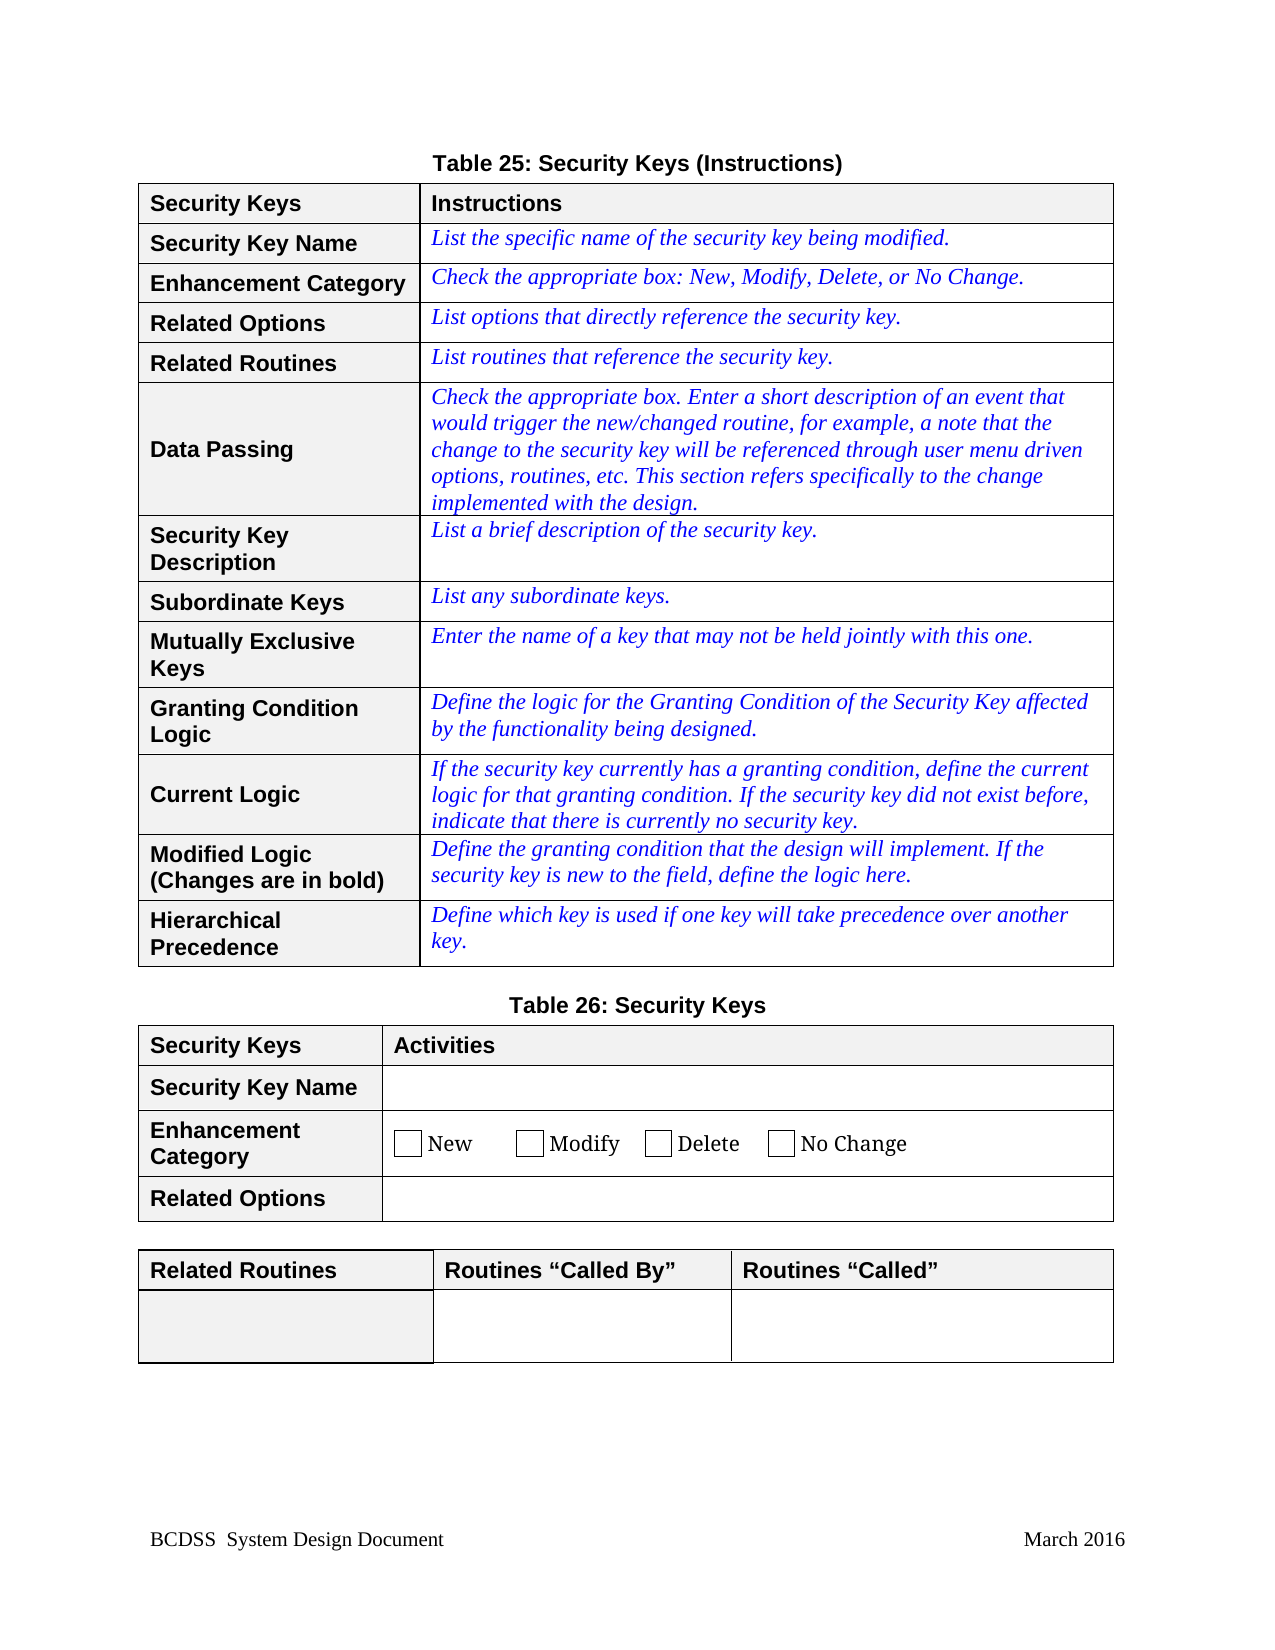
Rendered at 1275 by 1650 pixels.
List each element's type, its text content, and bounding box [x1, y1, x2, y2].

table_cell Enhancement Category [139, 1111, 382, 1176]
table_cell List routines that reference the security key. [421, 343, 1113, 382]
table_cell Related Routines [139, 343, 419, 382]
table_cell Modified Logic (Changes are in bold) [139, 835, 419, 900]
table_cell Define the logic for the Granting Condition of the Security Key affected by the functionality being designed. [421, 688, 1113, 753]
table_header Activities [383, 1026, 1113, 1065]
table_cell [731, 1290, 1113, 1362]
table_cell Security Key Description [139, 516, 419, 581]
table_cell New [383, 1111, 504, 1176]
table_cell Security Key Name [139, 1066, 382, 1109]
table_cell Define which key is used if one key will take precedence over another key. [421, 901, 1113, 966]
table_cell List a brief description of the security key. [421, 516, 1113, 581]
table_cell Define the granting condition that the design will implement. If the security key is new to the field, define the logic here. [421, 835, 1113, 900]
table_header Routines “Called By” [434, 1250, 731, 1289]
table_cell Enter the name of a key that may not be held jointly with this one. [421, 622, 1113, 687]
table_cell [434, 1290, 731, 1362]
table_cell If the security key currently has a granting condition, define the current logic for that granting condition. If the security key did not exist before, indicate that there is currently no security key. [421, 755, 1113, 834]
table_cell Check the appropriate box: New, Modify, Delete, or No Change. [421, 264, 1113, 302]
table_cell Current Logic [139, 755, 419, 834]
table_cell Check the appropriate box. Enter a short description of an event that would trigger the new/changed routine, for example, a note that the change to the security key will be referenced through user menu driven options, routines, etc. This section refers specifically to the change implemented with the design. [421, 383, 1113, 515]
table_cell List the specific name of the security key being modified. [421, 224, 1113, 262]
table_header Instructions [421, 184, 1113, 222]
text Table 26: Security Keys [150, 992, 1125, 1018]
table_cell Mutually Exclusive Keys [139, 622, 419, 687]
table_cell Related Options [139, 1177, 382, 1221]
table_cell Hierarchical Precedence [139, 901, 419, 966]
table_cell Modify [504, 1111, 632, 1176]
table_cell [139, 1291, 433, 1362]
table_cell Delete [633, 1111, 755, 1176]
table_cell Related Options [139, 303, 419, 342]
table_cell List any subordinate keys. [421, 582, 1113, 621]
table_header Security Keys [139, 1026, 382, 1065]
table_cell Data Passing [139, 383, 419, 515]
table_cell Granting Condition Logic [139, 688, 419, 753]
table_cell No Change [755, 1111, 1113, 1176]
table_cell Enhancement Category [139, 264, 419, 302]
table_header Routines “Called” [732, 1250, 1113, 1289]
table_cell Subordinate Keys [139, 582, 419, 621]
table_header Security Keys [139, 184, 419, 222]
table_cell [383, 1066, 1113, 1109]
table_cell Security Key Name [139, 224, 419, 262]
table_cell [383, 1177, 1113, 1221]
table_cell List options that directly reference the security key. [421, 303, 1113, 342]
table_header Related Routines [139, 1251, 433, 1289]
text Table 25: Security Keys (Instructions) [150, 150, 1125, 176]
